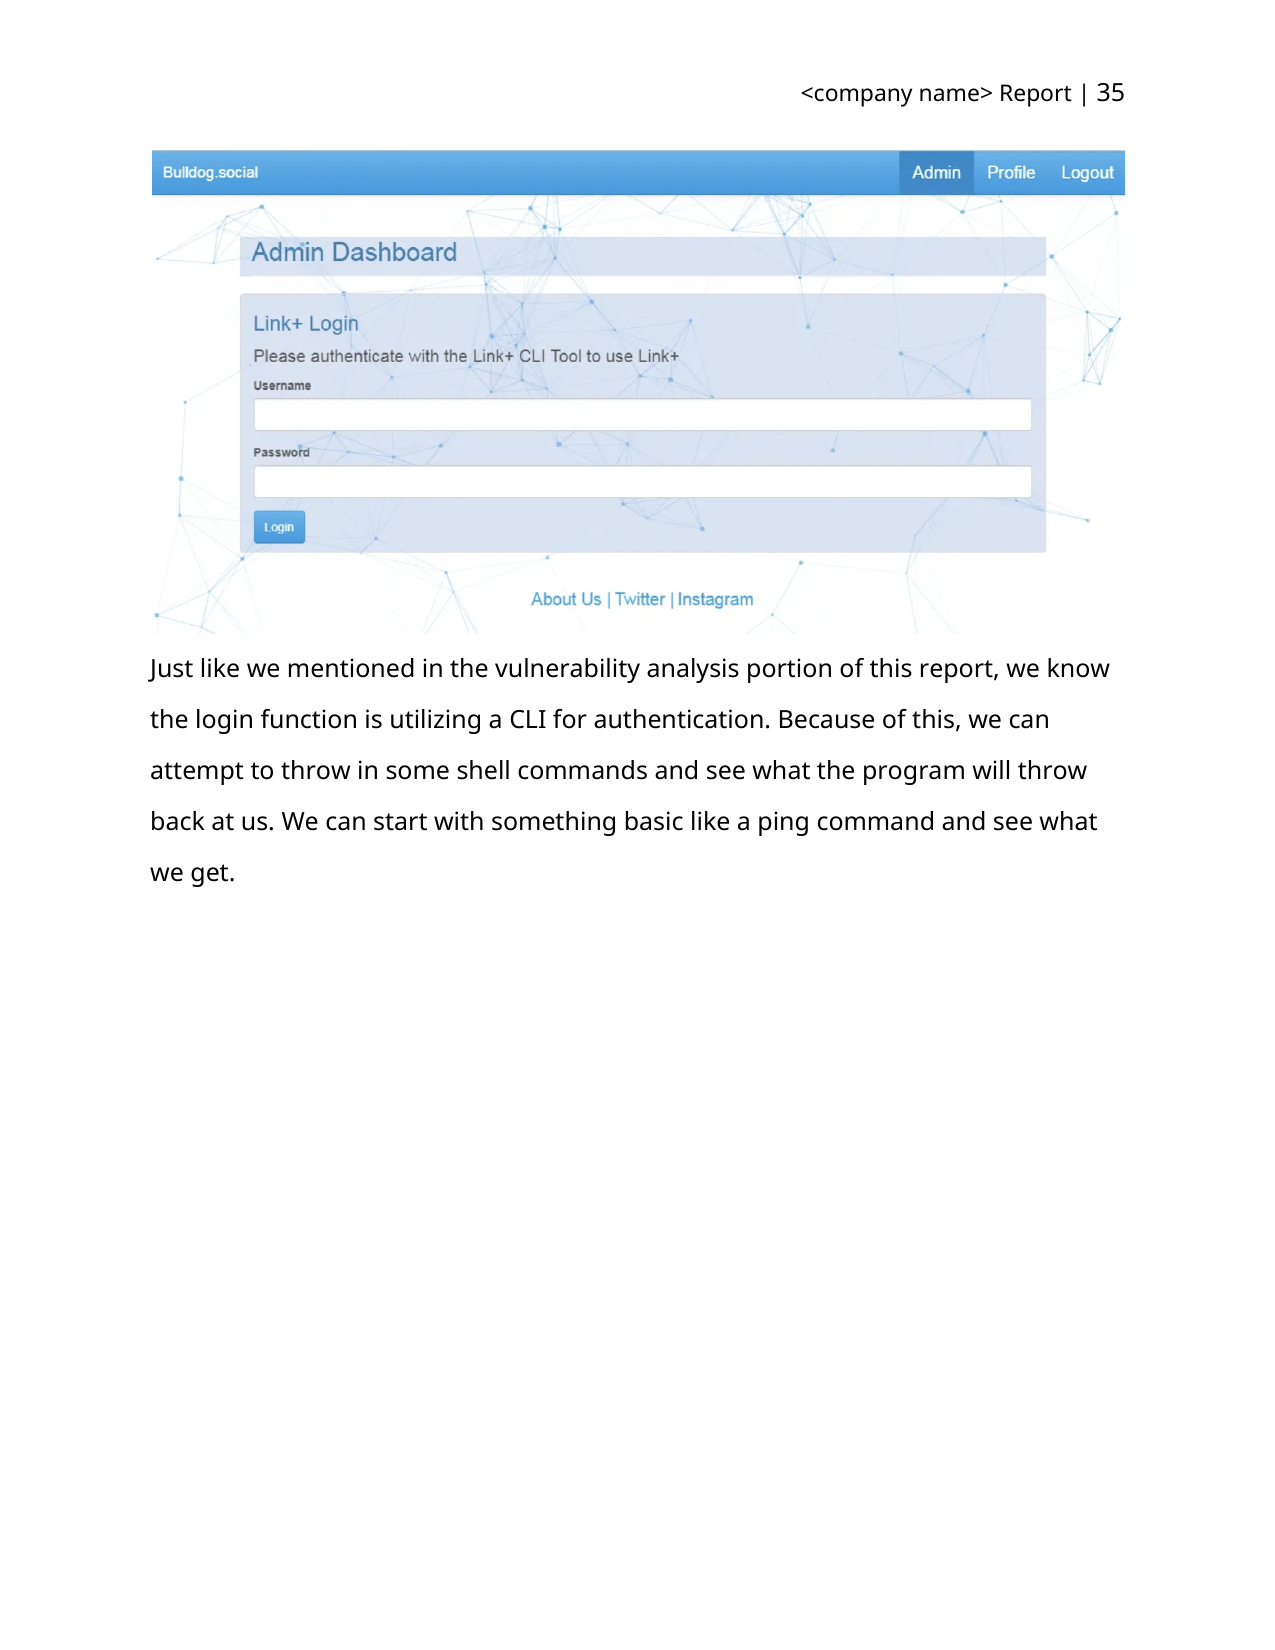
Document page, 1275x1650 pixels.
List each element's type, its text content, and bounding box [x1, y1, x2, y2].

picture [150, 150, 1125, 634]
text Just like we mentioned in the vulnerability analysis portion of this report, we know the login function is utilizing a CLI for authentication. Because of this, we can attempt to throw in some shell commands and see what the program will throw back at us. We can start with something basic like a ping command and see what we get. [150, 650, 1125, 888]
